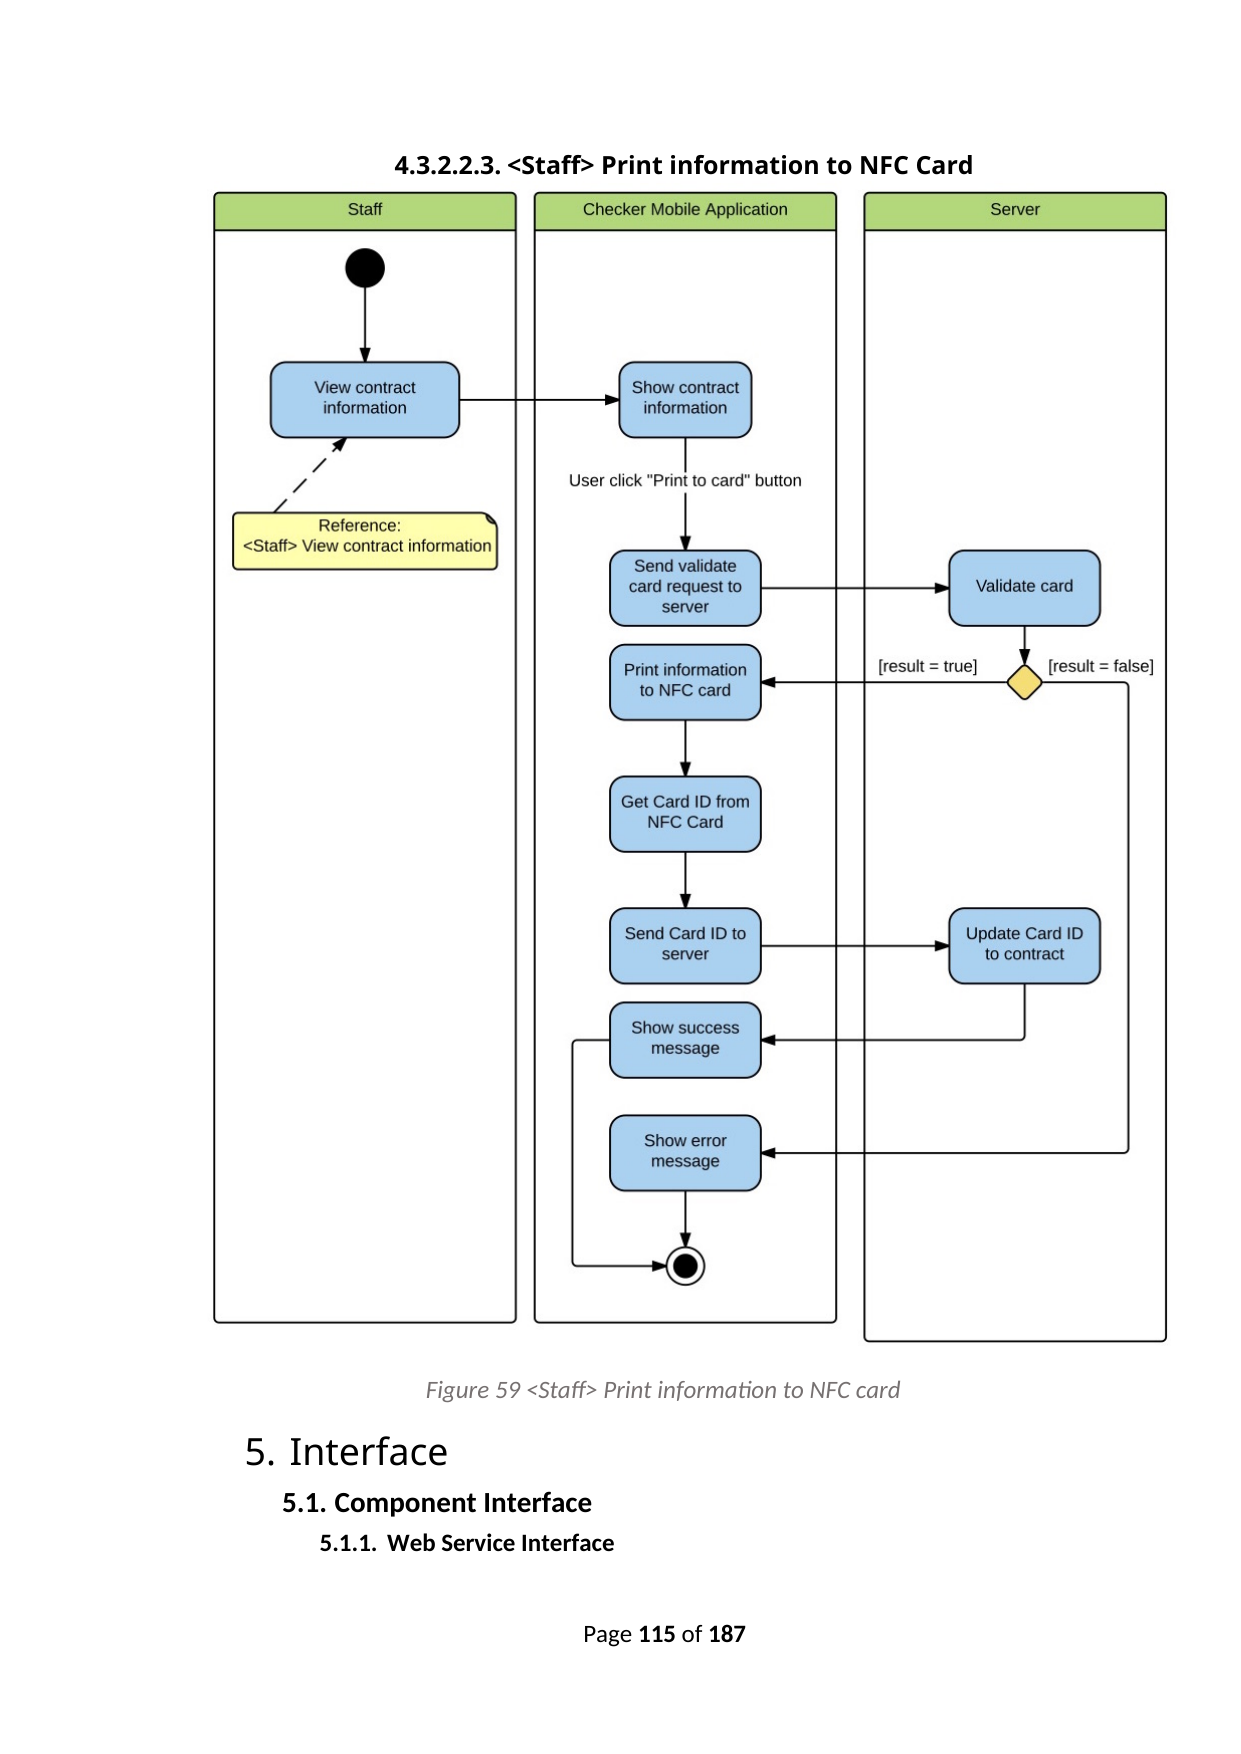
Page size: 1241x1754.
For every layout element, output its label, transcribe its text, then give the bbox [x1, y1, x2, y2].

subtitle <Staff> Print information to NFC Card [394, 148, 1122, 181]
text Figure 59 <Staff> Print information to NFC card [207, 1374, 1122, 1404]
subtitle Web Service Interface [319, 1527, 1122, 1557]
subtitle Interface [244, 1425, 1122, 1476]
subtitle Component Interface [282, 1484, 1122, 1520]
picture [206, 181, 1180, 1355]
